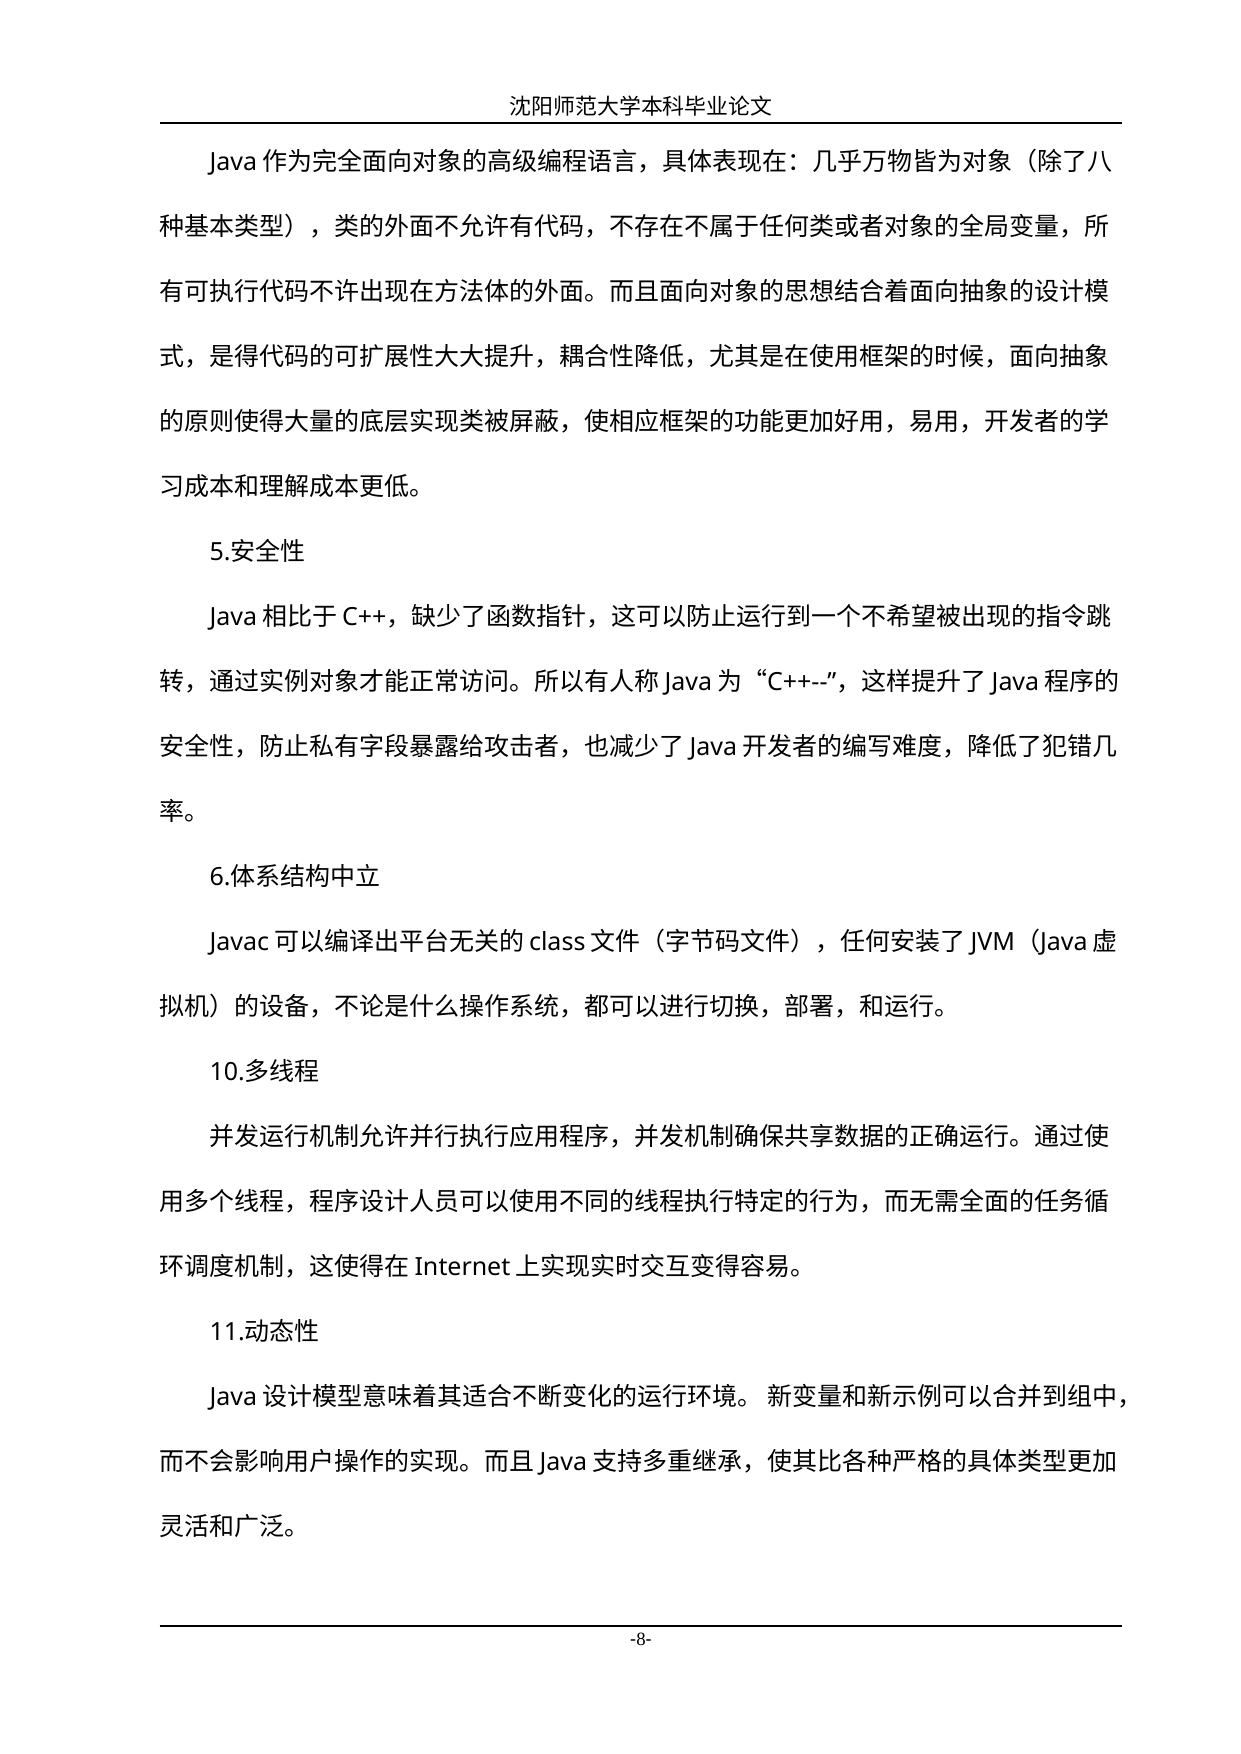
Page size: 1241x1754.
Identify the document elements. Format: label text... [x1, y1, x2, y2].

text Javac可以编译出平台无关的class文件（字节码文件），任何安装了JVM（Java虚拟机）的设备，不论是什么操作系统，都可以进行切换，部署，和运行。 [159, 907, 1122, 1037]
text 11.动态性 [159, 1297, 1122, 1362]
text Java作为完全面向对象的高级编程语言，具体表现在：几乎万物皆为对象（除了八种基本类型），类的外面不允许有代码，不存在不属于任何类或者对象的全局变量，所有可执行代码不许出现在方法体的外面。而且面向对象的思想结合着面向抽象的设计模式，是得代码的可扩展性大大提升，耦合性降低，尤其是在使用框架的时候，面向抽象的原则使得大量的底层实现类被屏蔽，使相应框架的功能更加好用，易用，开发者的学习成本和理解成本更低。 [159, 127, 1122, 517]
text 5.安全性 [159, 517, 1122, 582]
text Java设计模型意味着其适合不断变化的运行环境。 新变量和新示例可以合并到组中，而不会影响用户操作的实现。而且Java支持多重继承，使其比各种严格的具体类型更加灵活和广泛。 [159, 1362, 1122, 1557]
text 10.多线程 [159, 1037, 1122, 1102]
text 并发运行机制允许并行执行应用程序，并发机制确保共享数据的正确运行。通过使用多个线程，程序设计人员可以使用不同的线程执行特定的行为，而无需全面的任务循环调度机制，这使得在Internet上实现实时交互变得容易。 [159, 1102, 1122, 1297]
text Java相比于C++，缺少了函数指针，这可以防止运行到一个不希望被出现的指令跳转，通过实例对象才能正常访问。所以有人称Java为“C++--”，这样提升了Java程序的安全性，防止私有字段暴露给攻击者，也减少了Java开发者的编写难度，降低了犯错几率。 [159, 582, 1122, 842]
text 6.体系结构中立 [159, 842, 1122, 907]
